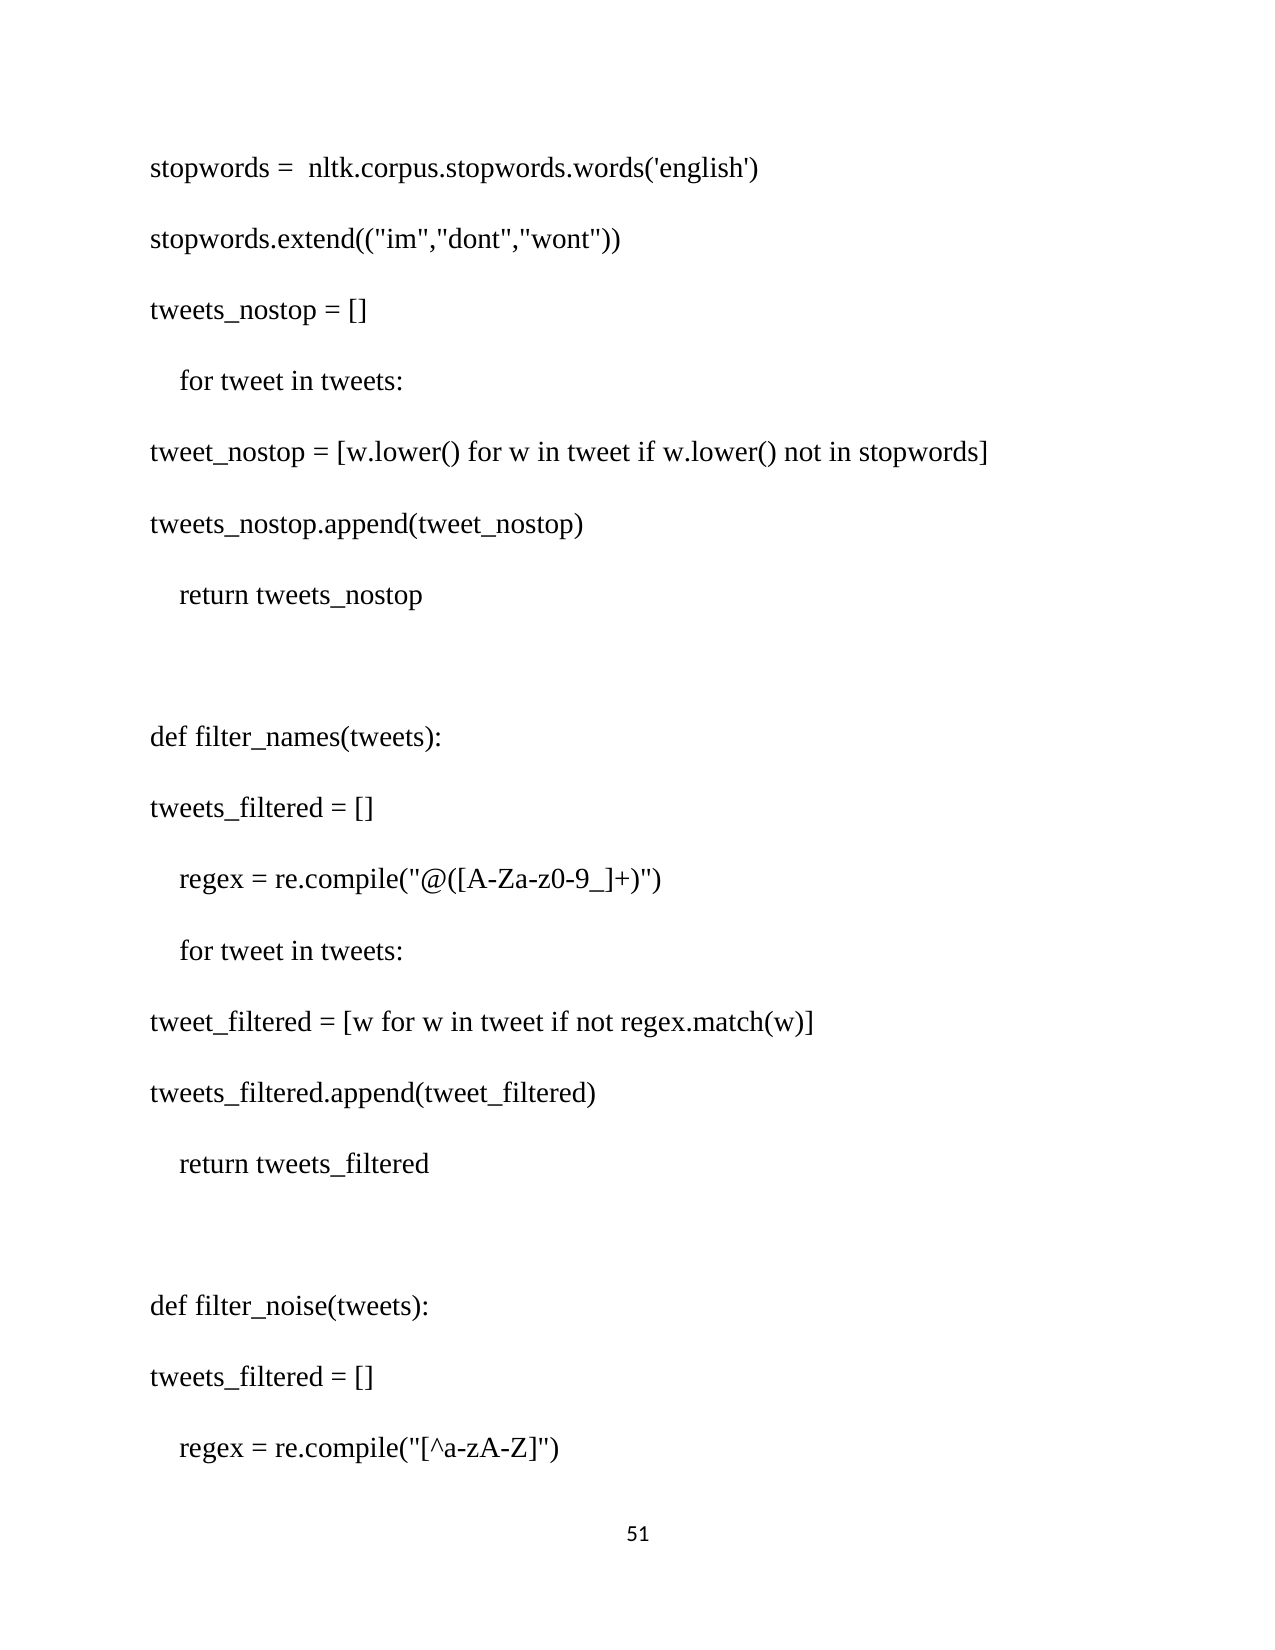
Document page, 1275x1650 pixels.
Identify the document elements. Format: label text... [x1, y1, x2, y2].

text return tweets_filtered [150, 1146, 1125, 1179]
text for tweet in tweets: [150, 933, 1125, 966]
text tweets_filtered.append(tweet_filtered) [150, 1075, 1125, 1108]
text tweets_filtered = [] [150, 790, 1125, 824]
text tweet_nostop = [w.lower() for w in tweet if w.lower() not in stopwords] [150, 434, 1125, 468]
text tweets_filtered = [] [150, 1359, 1125, 1393]
text def filter_names(tweets): [150, 719, 1125, 753]
text return tweets_nostop [150, 577, 1125, 610]
text def filter_noise(tweets): [150, 1288, 1125, 1322]
text for tweet in tweets: [150, 363, 1125, 397]
text tweets_nostop = [] [150, 292, 1125, 326]
text stopwords.extend(("im","dont","wont")) [150, 221, 1125, 255]
text stopwords = nltk.corpus.stopwords.words('english') [150, 150, 1125, 183]
text tweet_filtered = [w for w in tweet if not regex.match(w)] [150, 1004, 1125, 1037]
text tweets_nostop.append(tweet_nostop) [150, 506, 1125, 539]
text regex = re.compile("@([A-Za-z0-9_]+)") [150, 861, 1125, 895]
text regex = re.compile("[^a-zA-Z]") [150, 1431, 1125, 1464]
